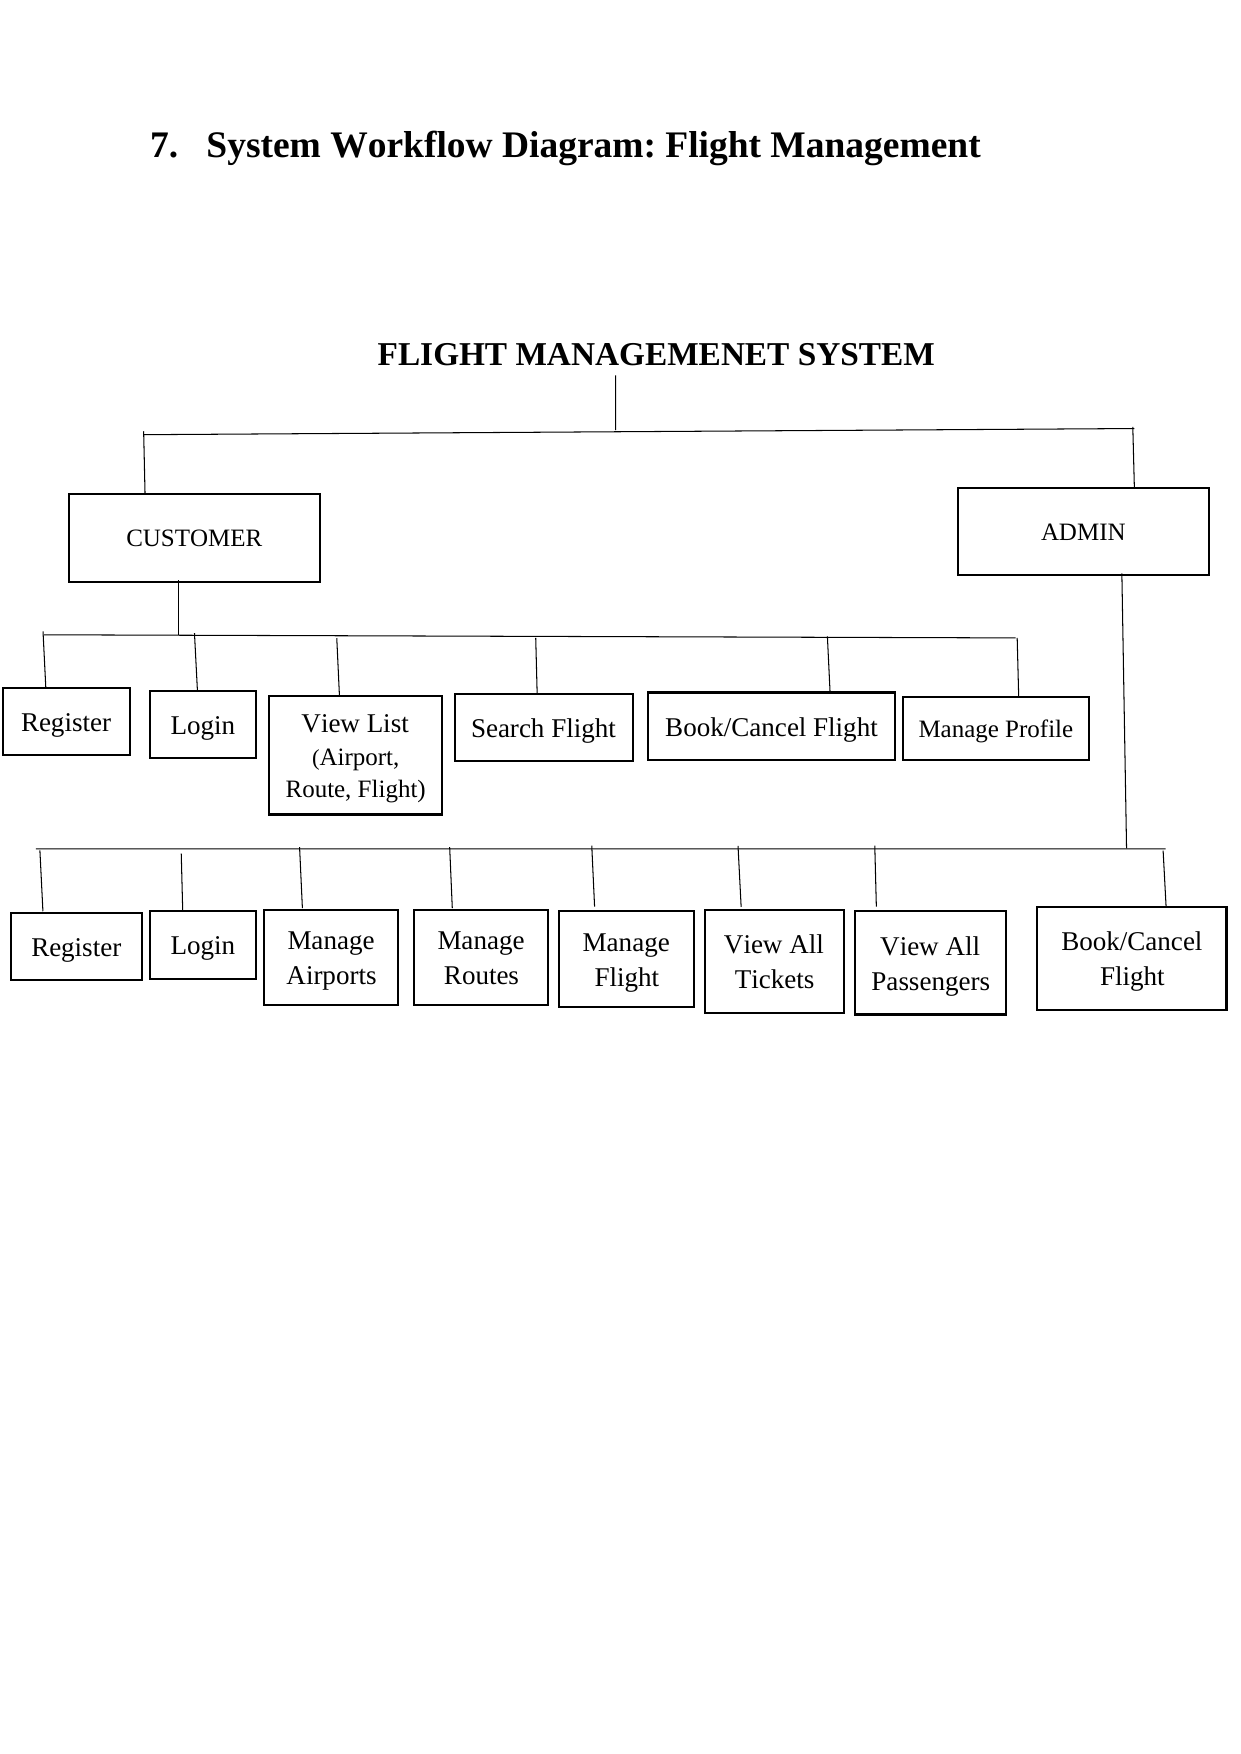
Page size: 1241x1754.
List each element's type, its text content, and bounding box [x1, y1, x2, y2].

text FLIGHT MANAGEMENET SYSTEM [150, 335, 1162, 373]
text 7. System Workflow Diagram: Flight Management [150, 123, 1162, 166]
